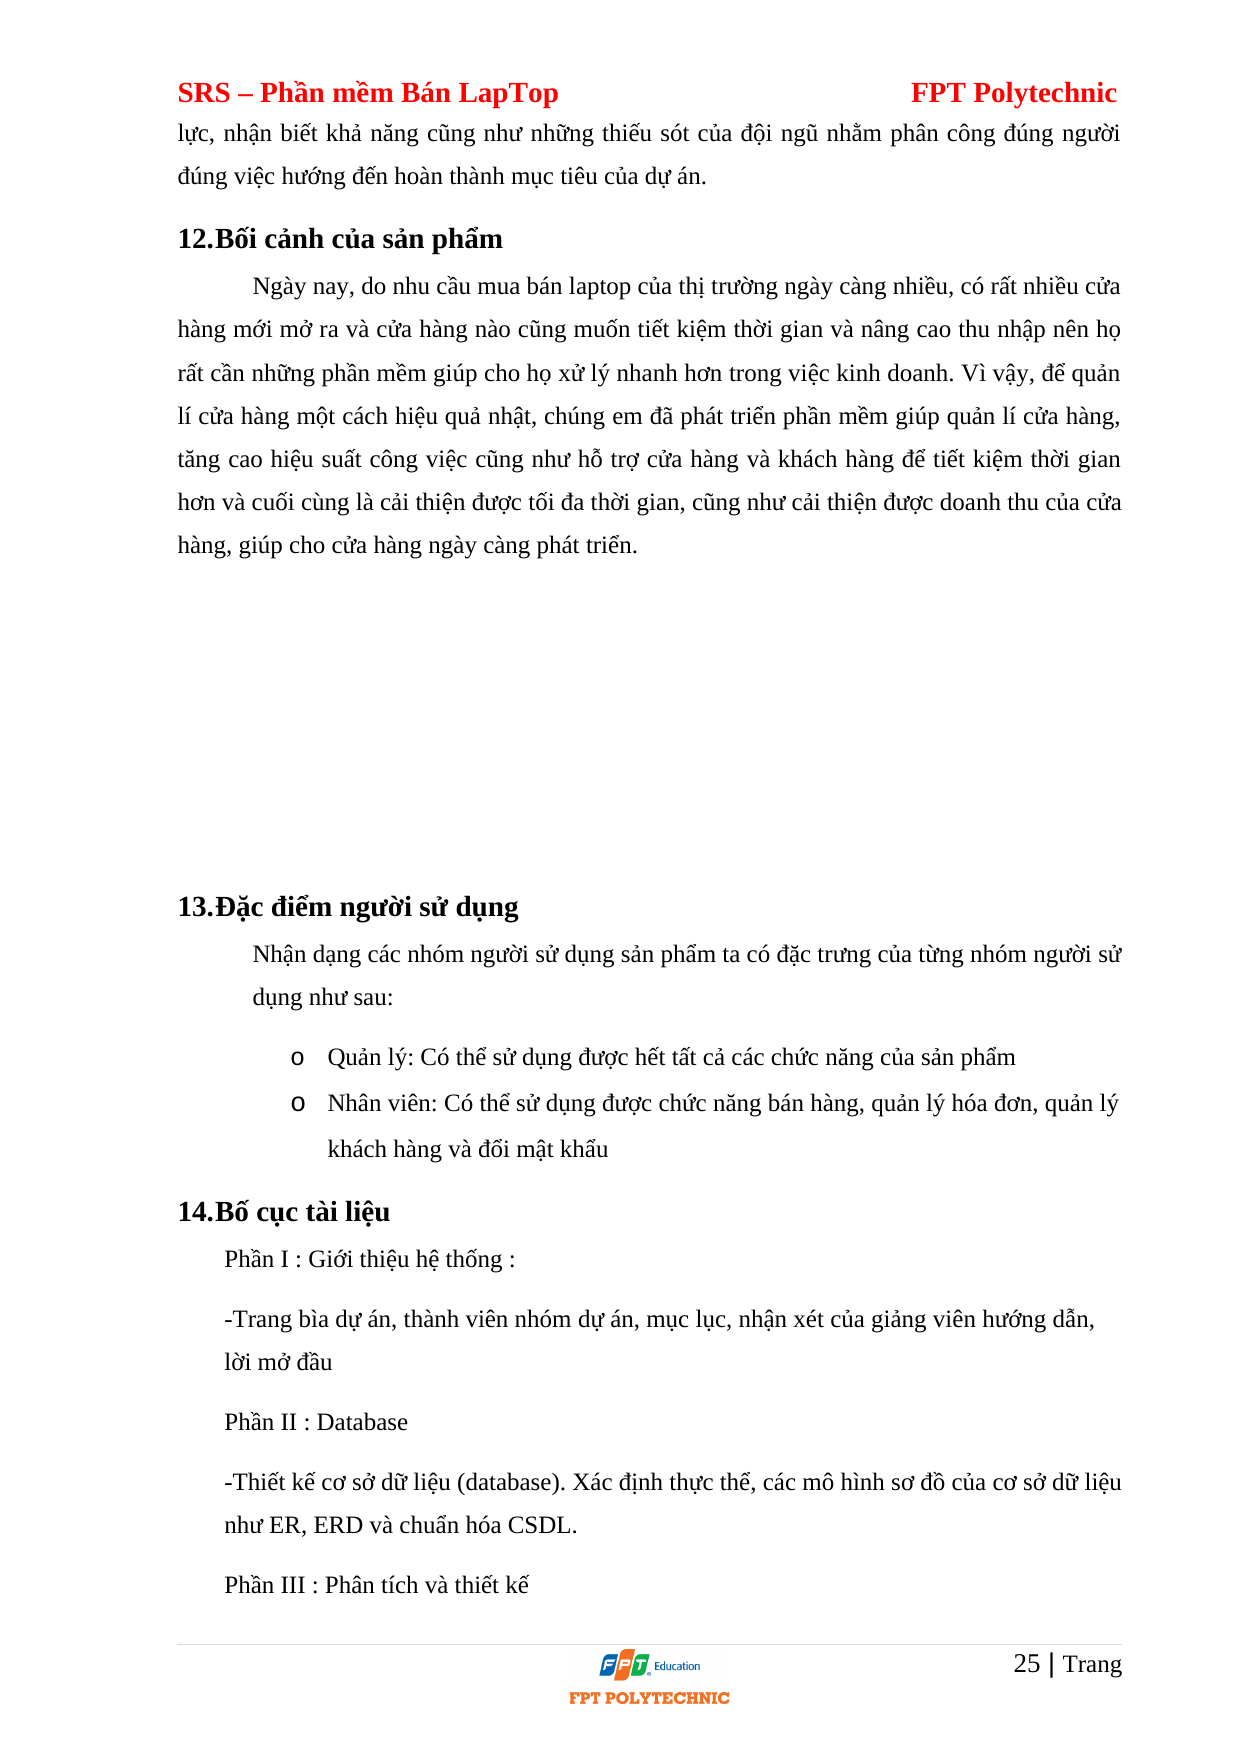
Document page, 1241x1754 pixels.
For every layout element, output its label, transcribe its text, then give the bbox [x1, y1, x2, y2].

list Nhân viên: Có thể sử dụng được chức năng bán hàng, quản lý hóa đơn, quản lý khách hàng và đổi mật khẩu [290, 1088, 1122, 1163]
subtitle Bối cảnh của sản phẩm [177, 221, 1122, 254]
text Phần II : Database [177, 1407, 1122, 1436]
text Ngày nay, do nhu cầu mua bán laptop của thị trường ngày càng nhiều, có rất nhiều cửa hàng mới mở ra và cửa hàng nào cũng muốn tiết kiệm thời gian và nâng cao thu nhập nên họ rất cần những phần mềm giúp cho họ xử lý nhanh hơn trong việc kinh doanh. Vì vậy, để quản lí cửa hàng một cách hiệu quả nhật, chúng em đã phát triển phần mềm giúp quản lí cửa hàng, tăng cao hiệu suất công việc cũng như hỗ trợ cửa hàng và khách hàng để tiết kiệm thời gian hơn và cuối cùng là cải thiện được tối đa thời gian, cũng như cải thiện được doanh thu của cửa hàng, giúp cho cửa hàng ngày càng phát triển. [177, 271, 1122, 559]
subtitle Bố cục tài liệu [177, 1194, 1122, 1227]
list Quản lý: Có thể sử dụng được hết tất cả các chức năng của sản phẩm [290, 1042, 1122, 1073]
text Phần I : Giới thiệu hệ thống : [177, 1244, 1122, 1273]
text -Thiết kế cơ sở dữ liệu (database). Xác định thực thể, các mô hình sơ đồ của cơ sở dữ liệu như ER, ERD và chuẩn hóa CSDL. [224, 1467, 1122, 1539]
text Phần III : Phân tích và thiết kế [224, 1570, 1122, 1598]
text -Trang bìa dự án, thành viên nhóm dự án, mục lục, nhận xét của giảng viên hướng dẫn, lời mở đầu [224, 1304, 1122, 1376]
picture [569, 1649, 730, 1704]
text Nhận dạng các nhóm người sử dụng sản phẩm ta có đặc trưng của từng nhóm người sử dụng như sau: [252, 939, 1122, 1011]
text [177, 118, 1122, 190]
subtitle Đặc điểm người sử dụng [177, 889, 1122, 922]
